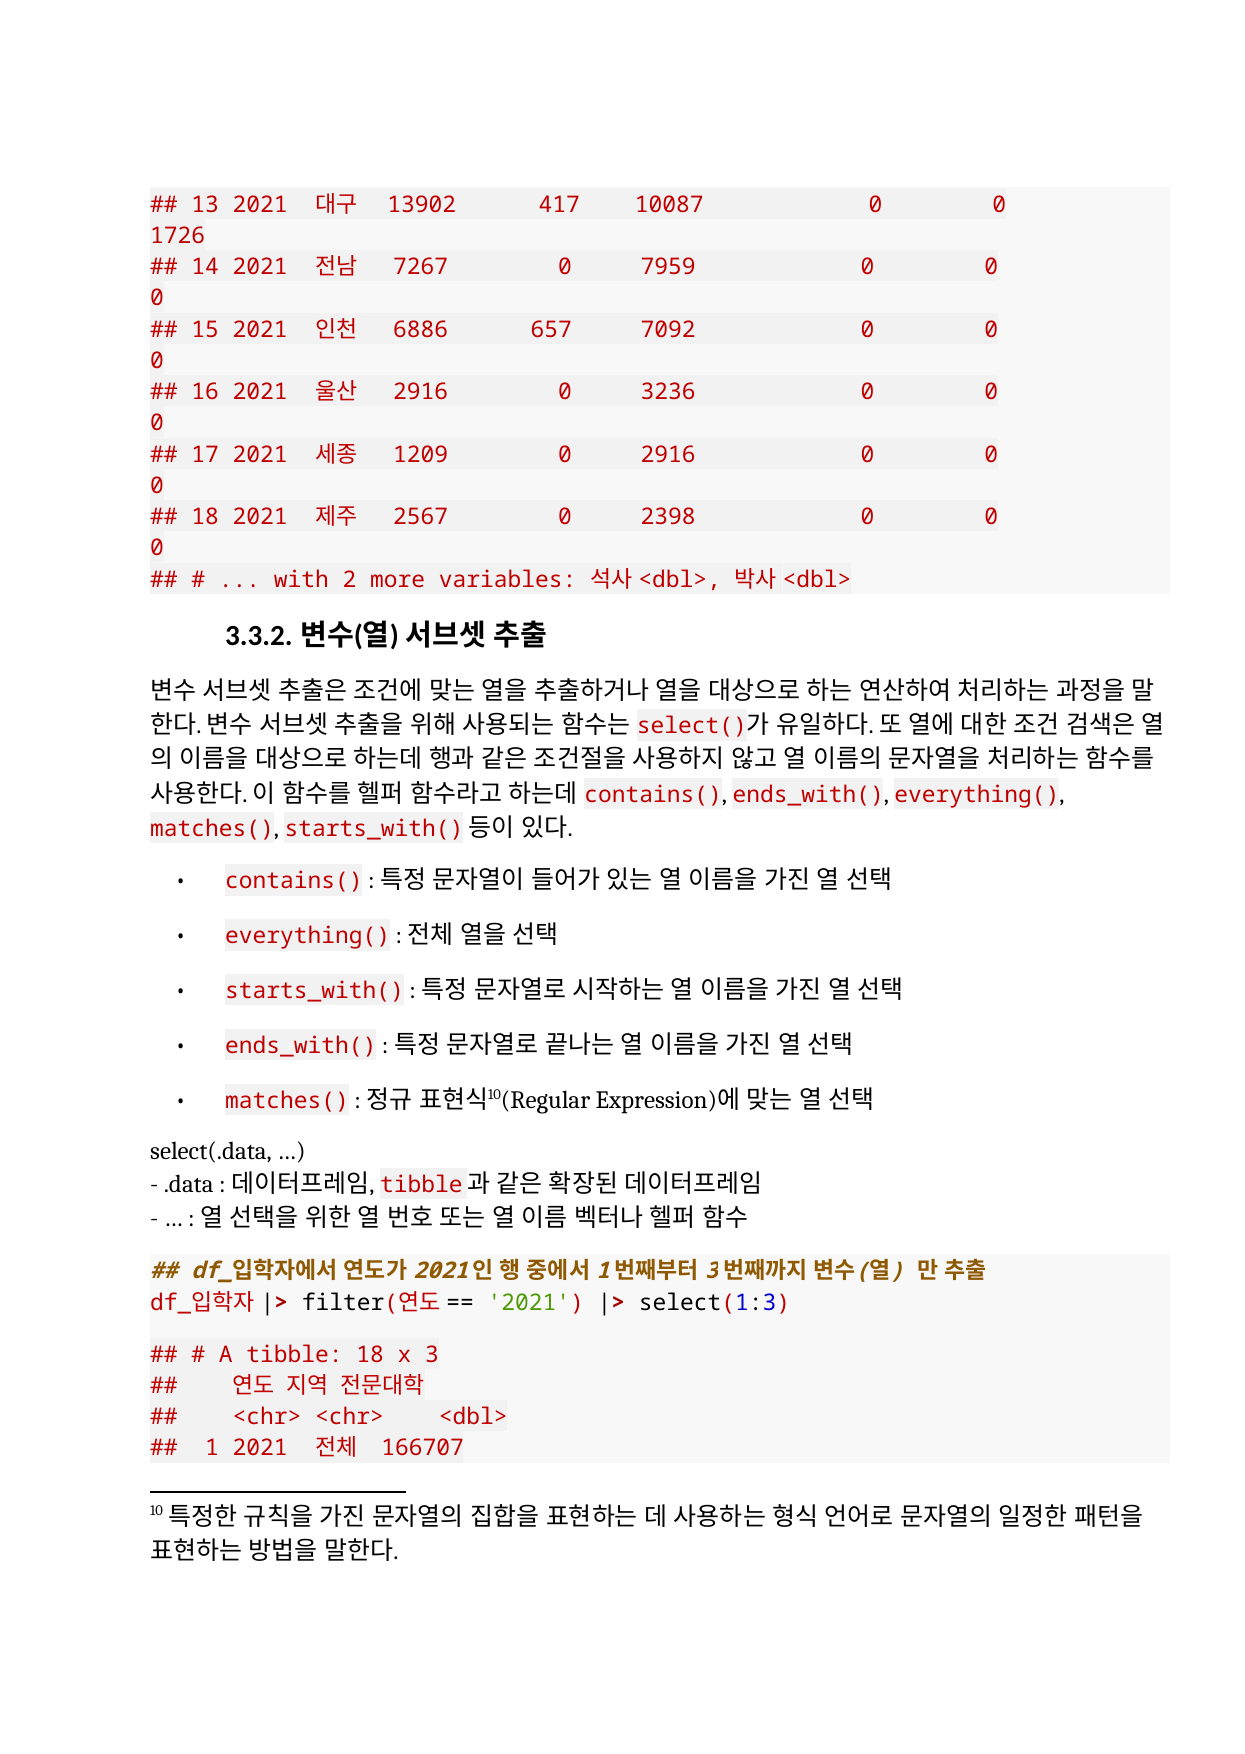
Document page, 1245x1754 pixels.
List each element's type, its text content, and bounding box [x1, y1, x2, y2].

list contains() : 특정 문자열이 들어가 있는 열 이름을 가진 열 선택 [175, 862, 1170, 896]
list everything() : 전체 열을 선택 [175, 917, 1170, 951]
subtitle 변수(열) 서브셋 추출 [225, 614, 1170, 654]
text ## df_입학자에서 연도가 2021인 행 중에서 1번째부터 3번째까지 변수(열) 만 추출 df_입학자 |> filter(연도 == '2021') |> select(1:3) [790, 1254, 1170, 1317]
text 변수 서브셋 추출은 조건에 맞는 열을 추출하거나 열을 대상으로 하는 연산하여 처리하는 과정을 말한다. 변수 서브셋 추출을 위해 사용되는 함수는 select()가 유일하다. 또 열에 대한 조건 검색은 열의 이름을 대상으로 하는데 행과 같은 조건절을 사용하지 않고 열 이름의 문자열을 처리하는 함수를 사용한다. 이 함수를 헬퍼 함수라고 하는데 contains(), ends_with(), everything(), matches(), starts_with() 등이 있다. [150, 673, 1170, 843]
list matches() : 정규 표현식(Regular Expression)에 맞는 열 선택 [175, 1082, 1170, 1116]
list ends_with() : 특정 문자열로 끝나는 열 이름을 가진 열 선택 [175, 1027, 1170, 1061]
text select(.data, …) - .data : 데이터프레임, tibble과 같은 확장된 데이터프레임 - … : 열 선택을 위한 열 번호 또는 열 이름 벡터나 헬퍼 함수 [150, 1137, 1170, 1233]
list starts_with() : 특정 문자열로 시작하는 열 이름을 가진 열 선택 [175, 972, 1170, 1006]
